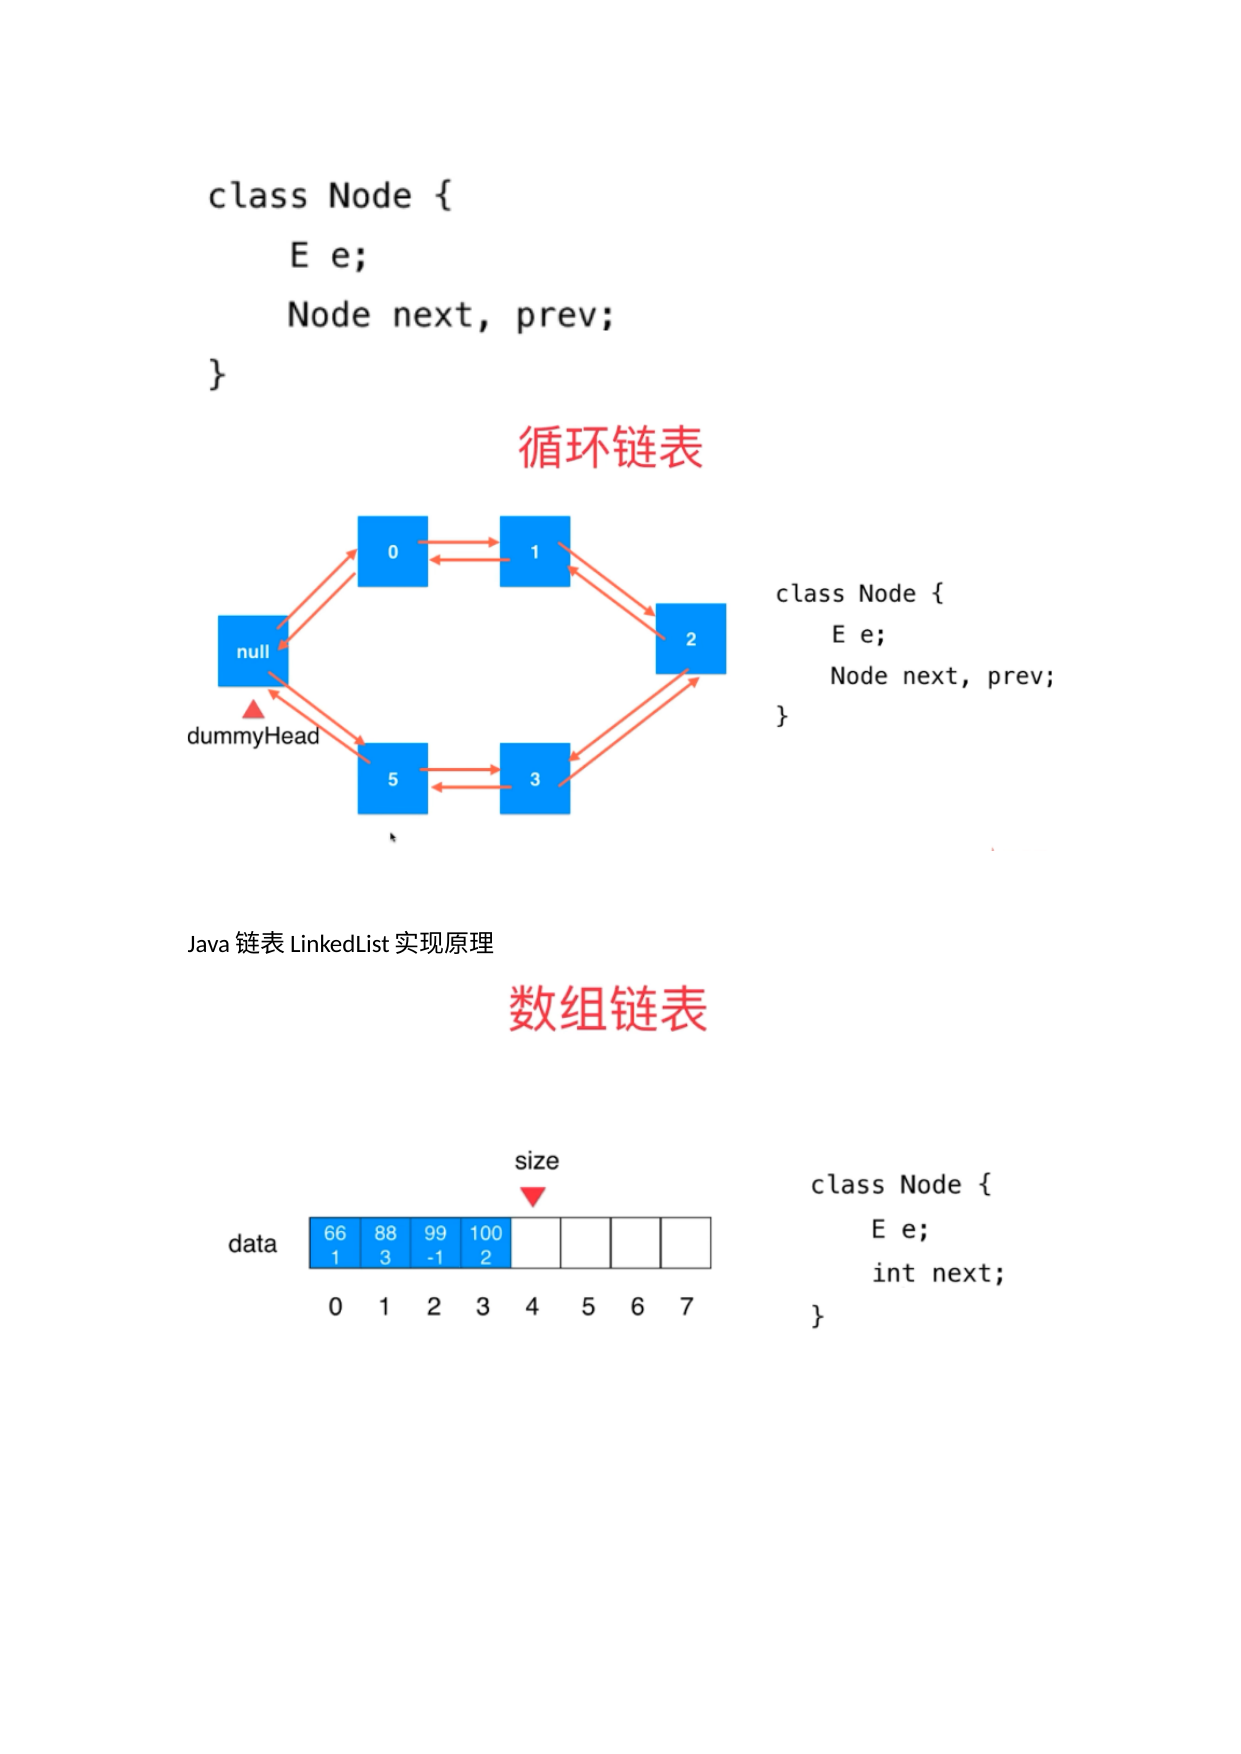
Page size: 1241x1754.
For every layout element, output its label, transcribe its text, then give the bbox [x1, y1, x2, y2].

picture [187, 974, 1053, 1340]
picture [187, 422, 1052, 851]
picture [187, 162, 699, 414]
text Java链表LinkedList实现原理 [187, 909, 1053, 974]
